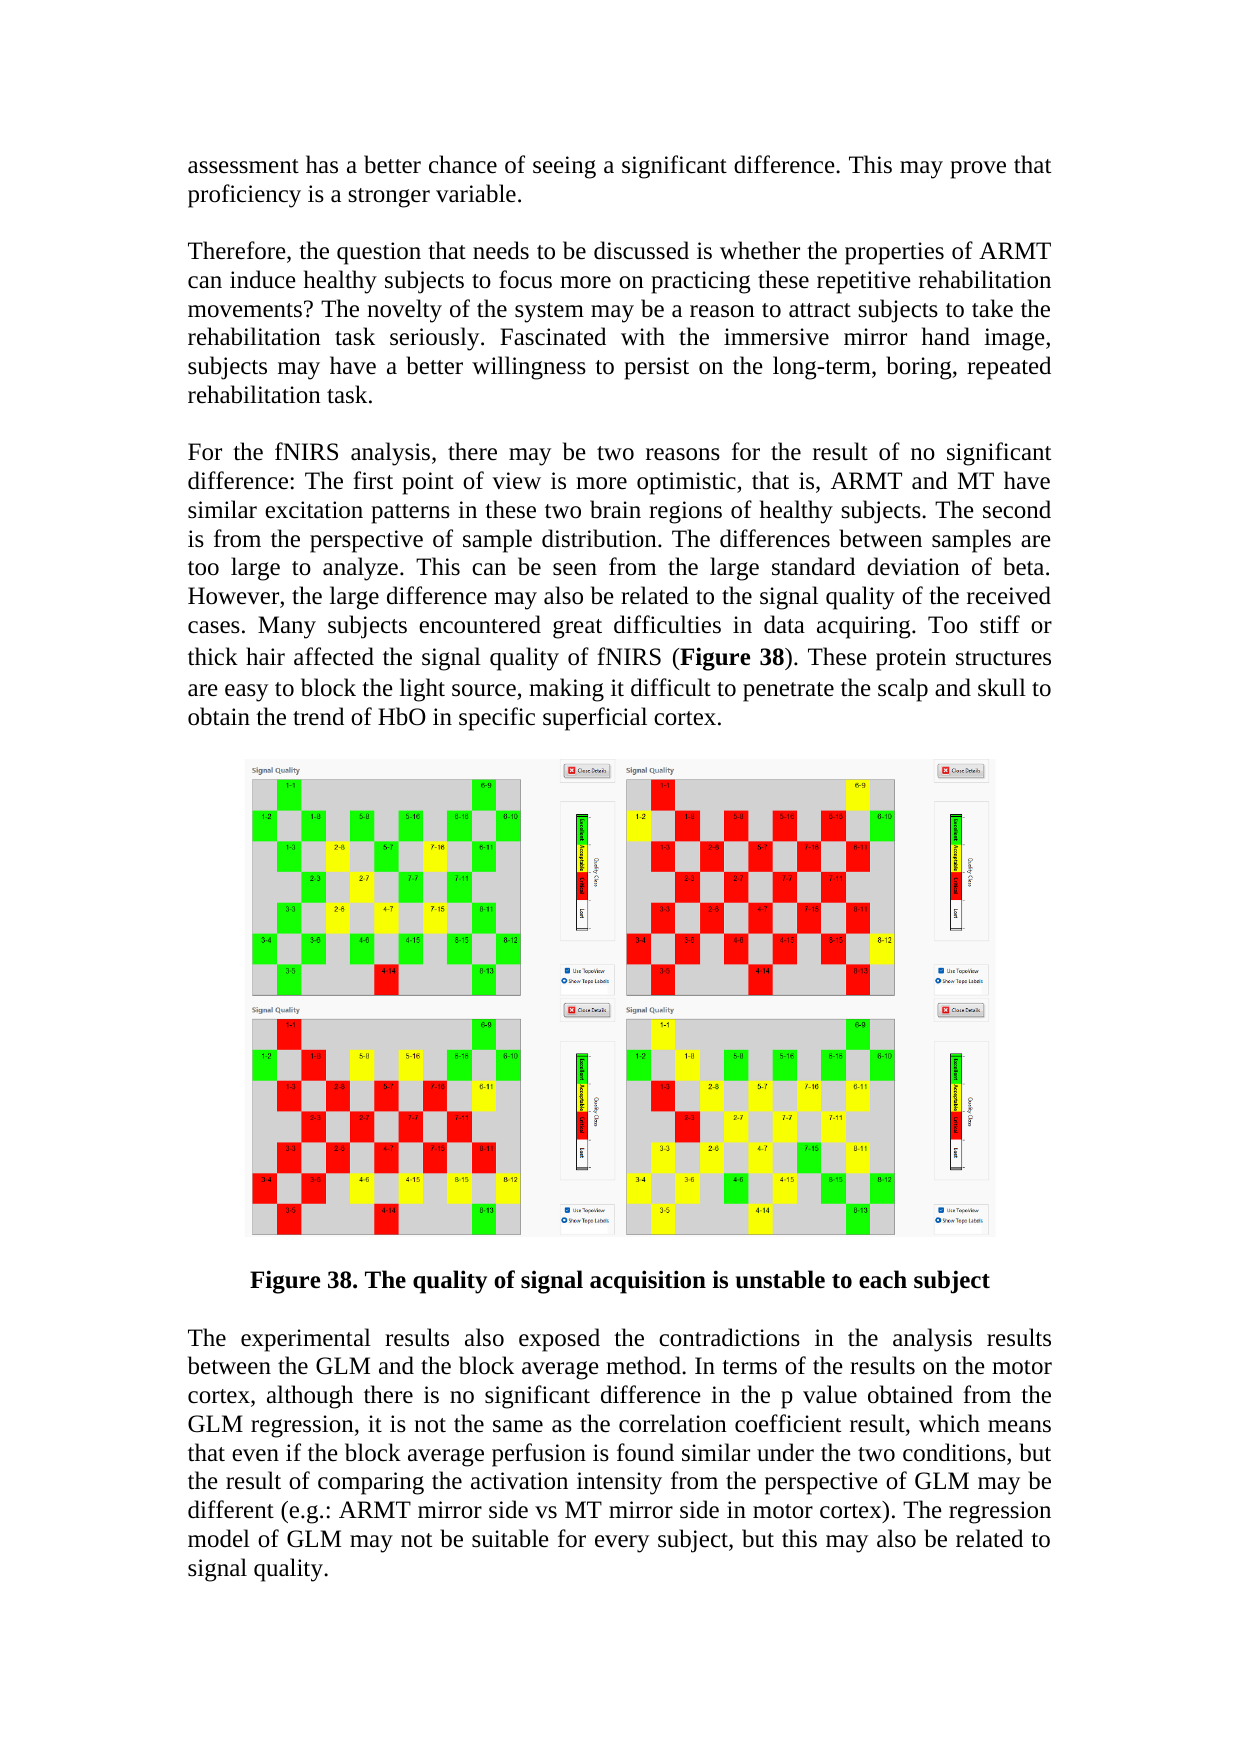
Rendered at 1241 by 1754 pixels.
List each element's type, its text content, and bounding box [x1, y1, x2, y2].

text Therefore, the question that needs to be discussed is whether the properties of ARMT can induce healthy subjects to focus more on practicing these repetitive rehabilitation movements? The novelty of the system may be a reason to attract subjects to take the rehabilitation task seriously. Fascinated with the immersive mirror hand image, subjects may have a better willingness to persist on the long-term, boring, repeated rehabilitation task. [187, 236, 1053, 409]
text For the fNIRS analysis, there may be two reasons for the result of no significant difference: The first point of view is more optimistic, that is, ARMT and MT have similar excitation patterns in these two brain regions of healthy subjects. The second is from the perspective of sample distribution. The differences between samples are too large to analyze. This can be seen from the large standard deviation of beta. However, the large difference may also be related to the signal quality of the received cases. Many subjects encountered great difficulties in data acquiring. Too stiff or thick hair affected the signal quality of fNIRS (Figure 38). These protein structures are easy to block the light source, making it difficult to penetrate the scalp and skull to obtain the trend of HbO in specific superficial cortex. [187, 437, 1053, 730]
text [187, 150, 1053, 207]
picture [244, 759, 996, 1237]
text Figure 38. The quality of signal acquisition is unstable to each subject [187, 1265, 1053, 1294]
text The experimental results also exposed the contradictions in the analysis results between the GLM and the block average method. In terms of the results on the motor cortex, although there is no significant difference in the p value obtained from the GLM regression, it is not the same as the correlation coefficient result, which means that even if the block average perfusion is found similar under the two conditions, but the result of comparing the activation intensity from the perspective of GLM may be different (e.g.: ARMT mirror side vs MT mirror side in motor cortex). The regression model of GLM may not be suitable for every subject, but this may also be related to signal quality. [187, 1323, 1053, 1581]
